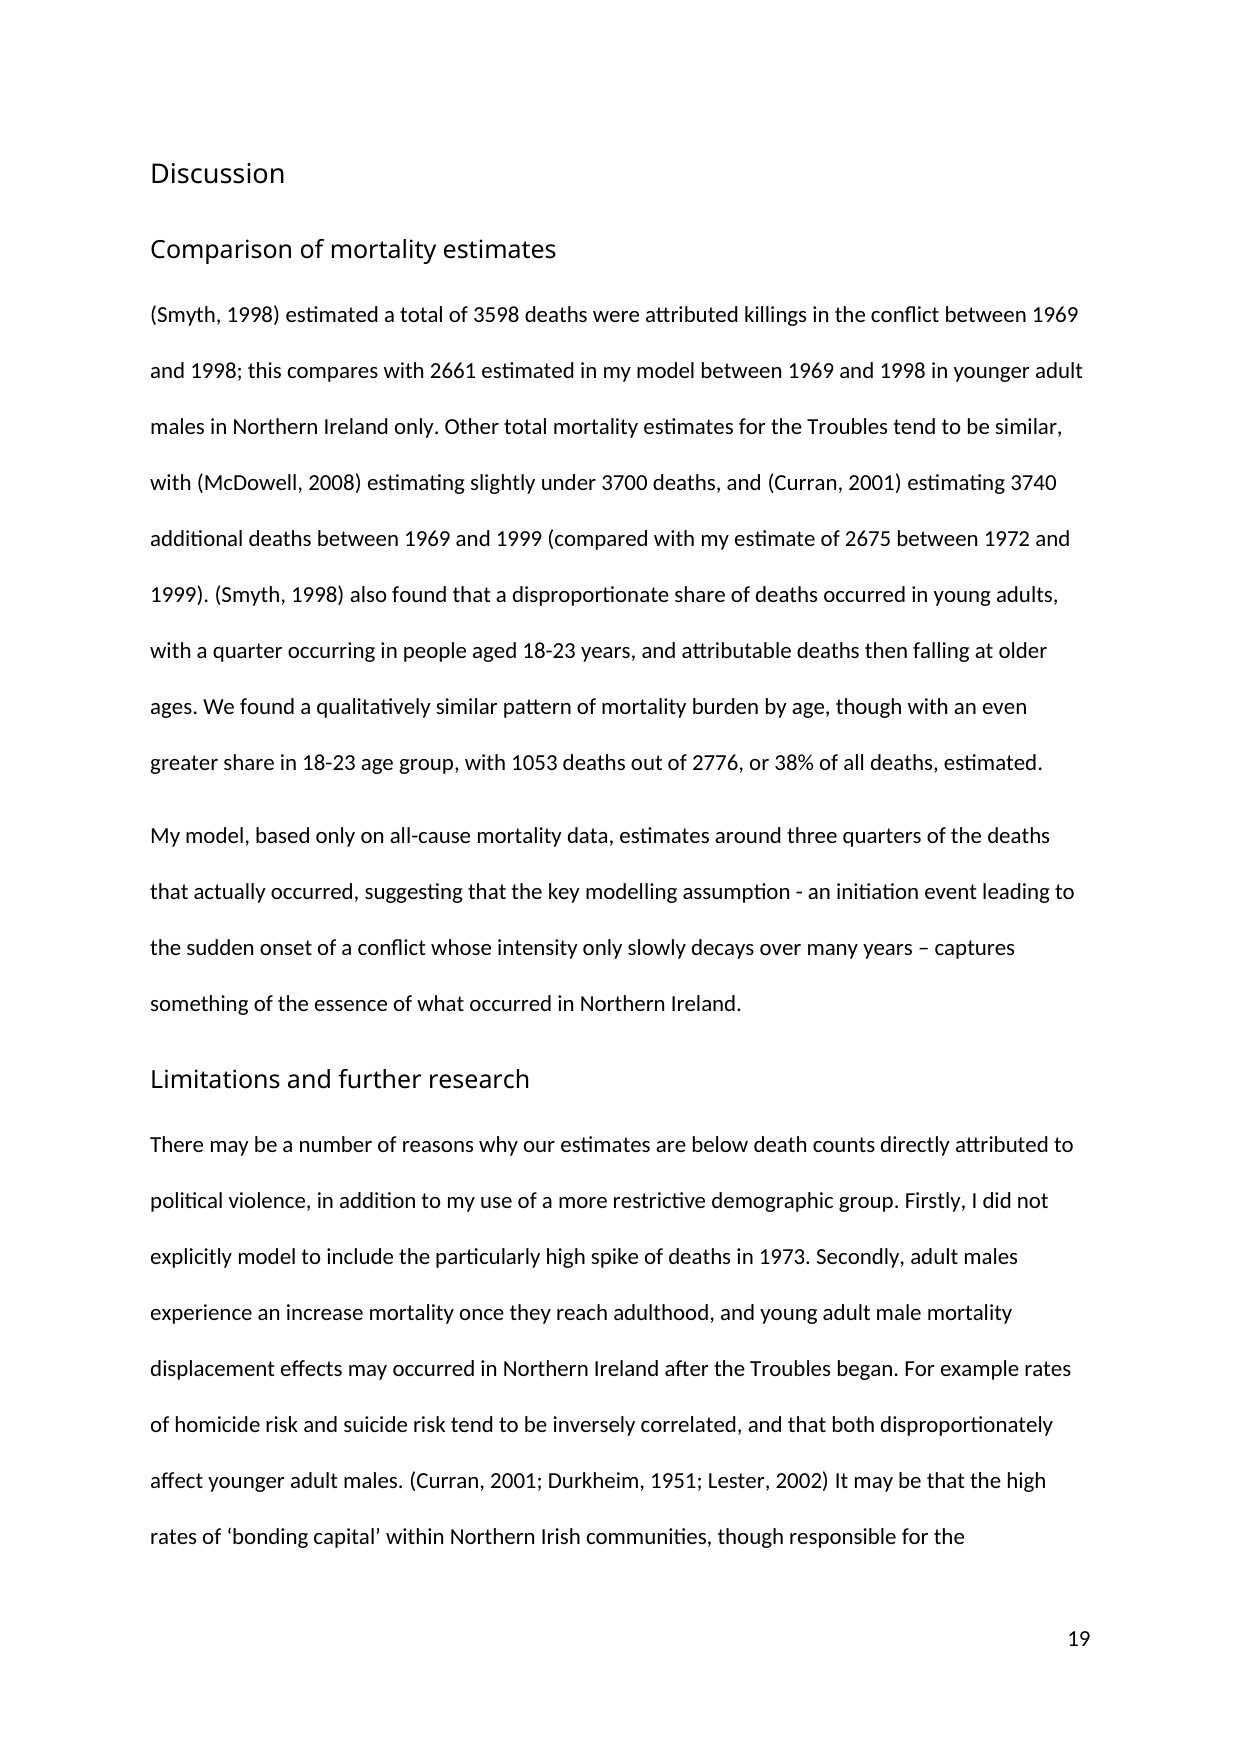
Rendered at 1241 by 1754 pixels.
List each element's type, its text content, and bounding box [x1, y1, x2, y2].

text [150, 1130, 1090, 1551]
subtitle Limitations and further research [150, 1062, 1090, 1096]
subtitle Discussion [150, 154, 1090, 191]
text (Smyth, 1998) estimated a total of 3598 deaths were attributed killings in the conflict between 1969 and 1998; this compares with 2661 estimated in my model between 1969 and 1998 in younger adult males in Northern Ireland only. Other total mortality estimates for the Troubles tend to be similar, with (McDowell, 2008) estimating slightly under 3700 deaths, and (Curran, 2001) estimating 3740 additional deaths between 1969 and 1999 (compared with my estimate of 2675 between 1972 and 1999). (Smyth, 1998) also found that a disproportionate share of deaths occurred in young adults, with a quarter occurring in people aged 18-23 years, and attributable deaths then falling at older ages. We found a qualitatively similar pattern of mortality burden by age, though with an even greater share in 18-23 age group, with 1053 deaths out of 2776, or 38% of all deaths, estimated. [150, 300, 1090, 777]
subtitle Comparison of mortality estimates [150, 232, 1090, 266]
text My model, based only on all-cause mortality data, estimates around three quarters of the deaths that actually occurred, suggesting that the key modelling assumption - an initiation event leading to the sudden onset of a conflict whose intensity only slowly decays over many years – captures something of the essence of what occurred in Northern Ireland. [150, 821, 1090, 1017]
